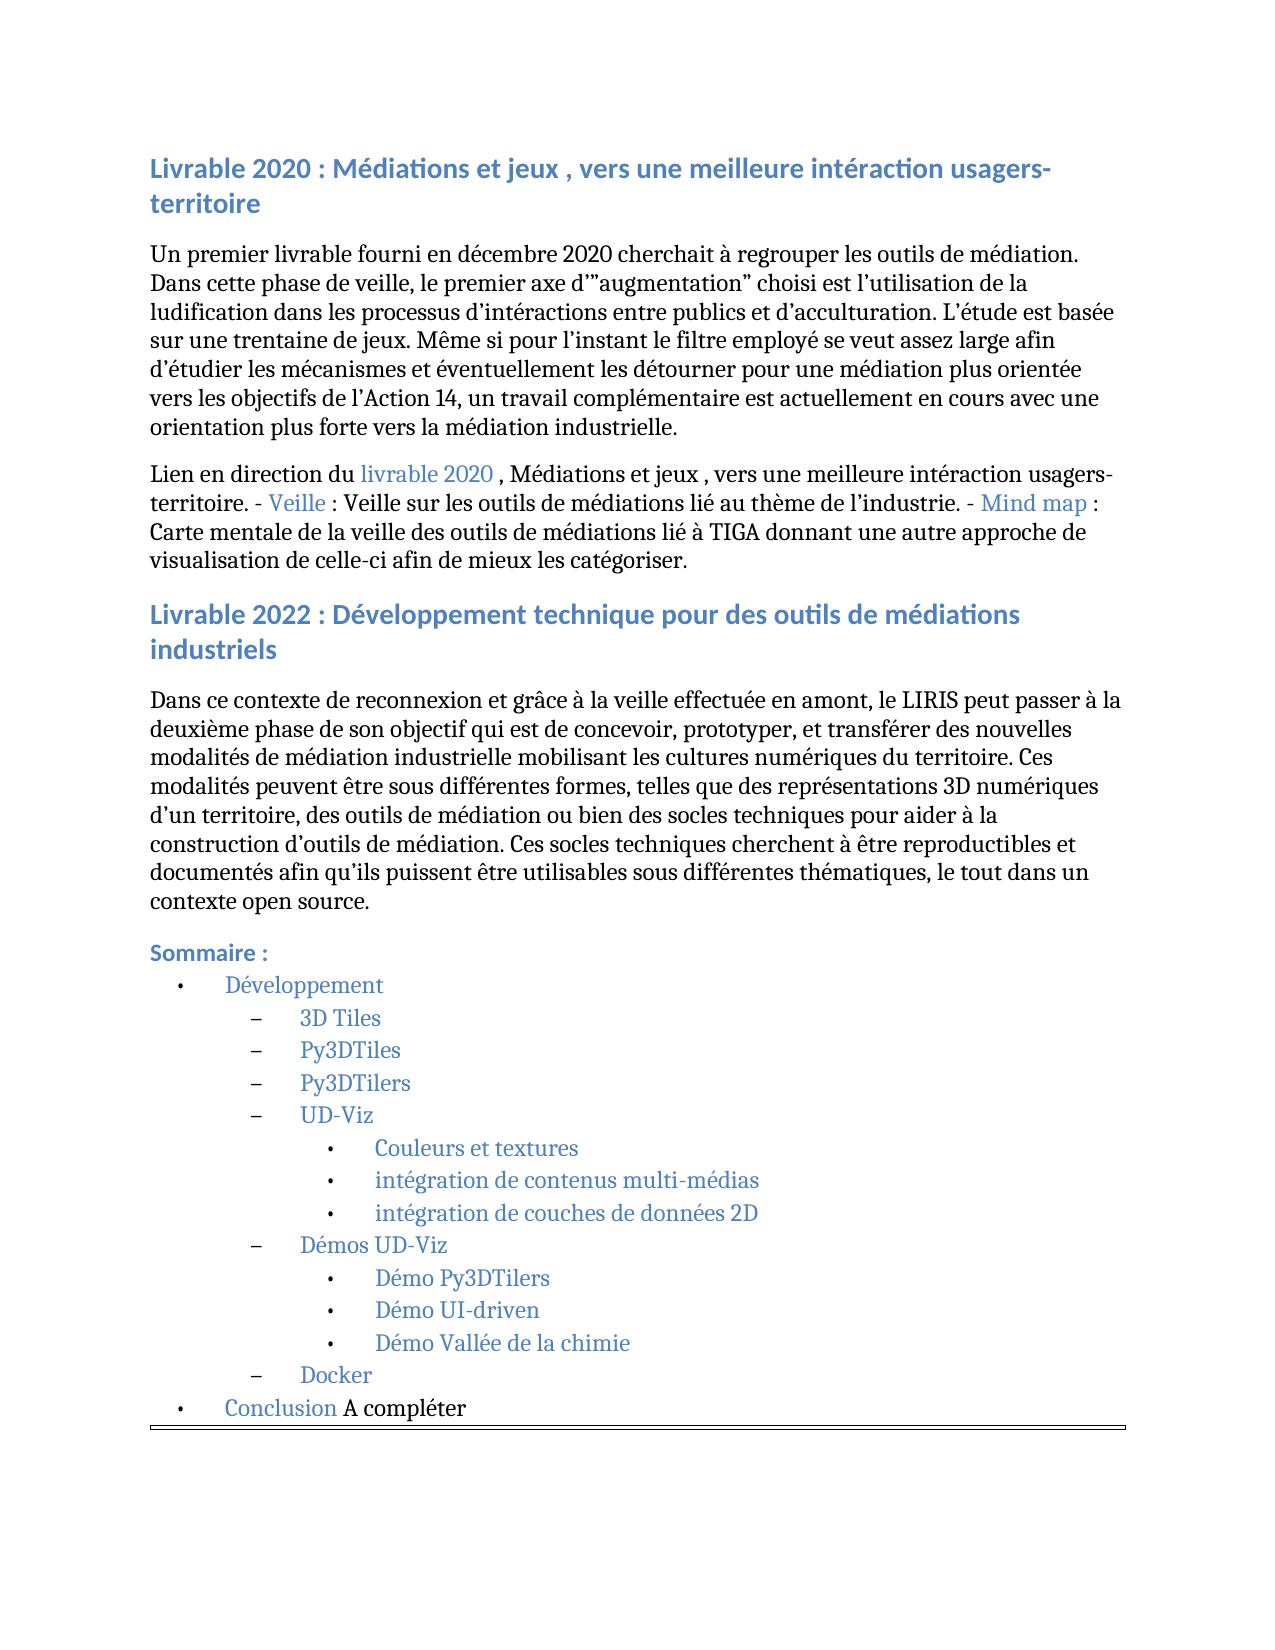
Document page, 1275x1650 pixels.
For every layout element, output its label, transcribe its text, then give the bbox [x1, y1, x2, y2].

list Couleurs et textures [325, 1133, 1125, 1162]
subtitle Livrable 2022 : Développement technique pour des outils de médiations industriels [150, 596, 1125, 667]
text Un premier livrable fourni en décembre 2020 cherchait à regrouper les outils de médiation. Dans cette phase de veille, le premier axe d’”augmentation” choisi est l’utilisation de la ludification dans les processus d’intéractions entre publics et d’acculturation. L’étude est basée sur une trentaine de jeux. Même si pour l’instant le filtre employé se veut assez large afin d’étudier les mécanismes et éventuellement les détourner pour une médiation plus orientée vers les objectifs de l’Action 14, un travail complémentaire est actuellement en cours avec une orientation plus forte vers la médiation industrielle. [150, 240, 1125, 441]
list Démo Vallée de la chimie [325, 1328, 1125, 1357]
text Dans ce contexte de reconnexion et grâce à la veille effectuée en amont, le LIRIS peut passer à la deuxième phase de son objectif qui est de concevoir, prototyper, et transférer des nouvelles modalités de médiation industrielle mobilisant les cultures numériques du territoire. Ces modalités peuvent être sous différentes formes, telles que des représentations 3D numériques d’un territoire, des outils de médiation ou bien des socles techniques pour aider à la construction d’outils de médiation. Ces socles techniques cherchent à être reproductibles et documentés afin qu’ils puissent être utilisables sous différentes thématiques, le tout dans un contexte open source. [150, 686, 1125, 916]
list Démos UD-Viz [250, 1231, 1125, 1260]
list intégration de contenus multi-médias [325, 1166, 1125, 1195]
list intégration de couches de données 2D [325, 1198, 1125, 1227]
list UD-Viz [250, 1101, 1125, 1130]
list Py3DTiles [250, 1036, 1125, 1065]
list Docker [250, 1361, 1125, 1390]
list Démo UI-driven [325, 1296, 1125, 1325]
list Démo Py3DTilers [325, 1263, 1125, 1292]
text Lien en direction du livrable 2020 , Médiations et jeux , vers une meilleure intéraction usagers-territoire. - Veille : Veille sur les outils de médiations lié au thème de l’industrie. - Mind map : Carte mentale de la veille des outils de médiations lié à TIGA donnant une autre approche de visualisation de celle-ci afin de mieux les catégoriser. [150, 460, 1125, 575]
list Conclusion A compléter [175, 1393, 1125, 1422]
list Py3DTilers [250, 1068, 1125, 1097]
list Développement [175, 971, 1125, 1000]
subtitle Sommaire : [150, 937, 1125, 967]
subtitle Livrable 2020 : Médiations et jeux , vers une meilleure intéraction usagers-territoire [150, 150, 1125, 221]
list 3D Tiles [250, 1003, 1125, 1032]
